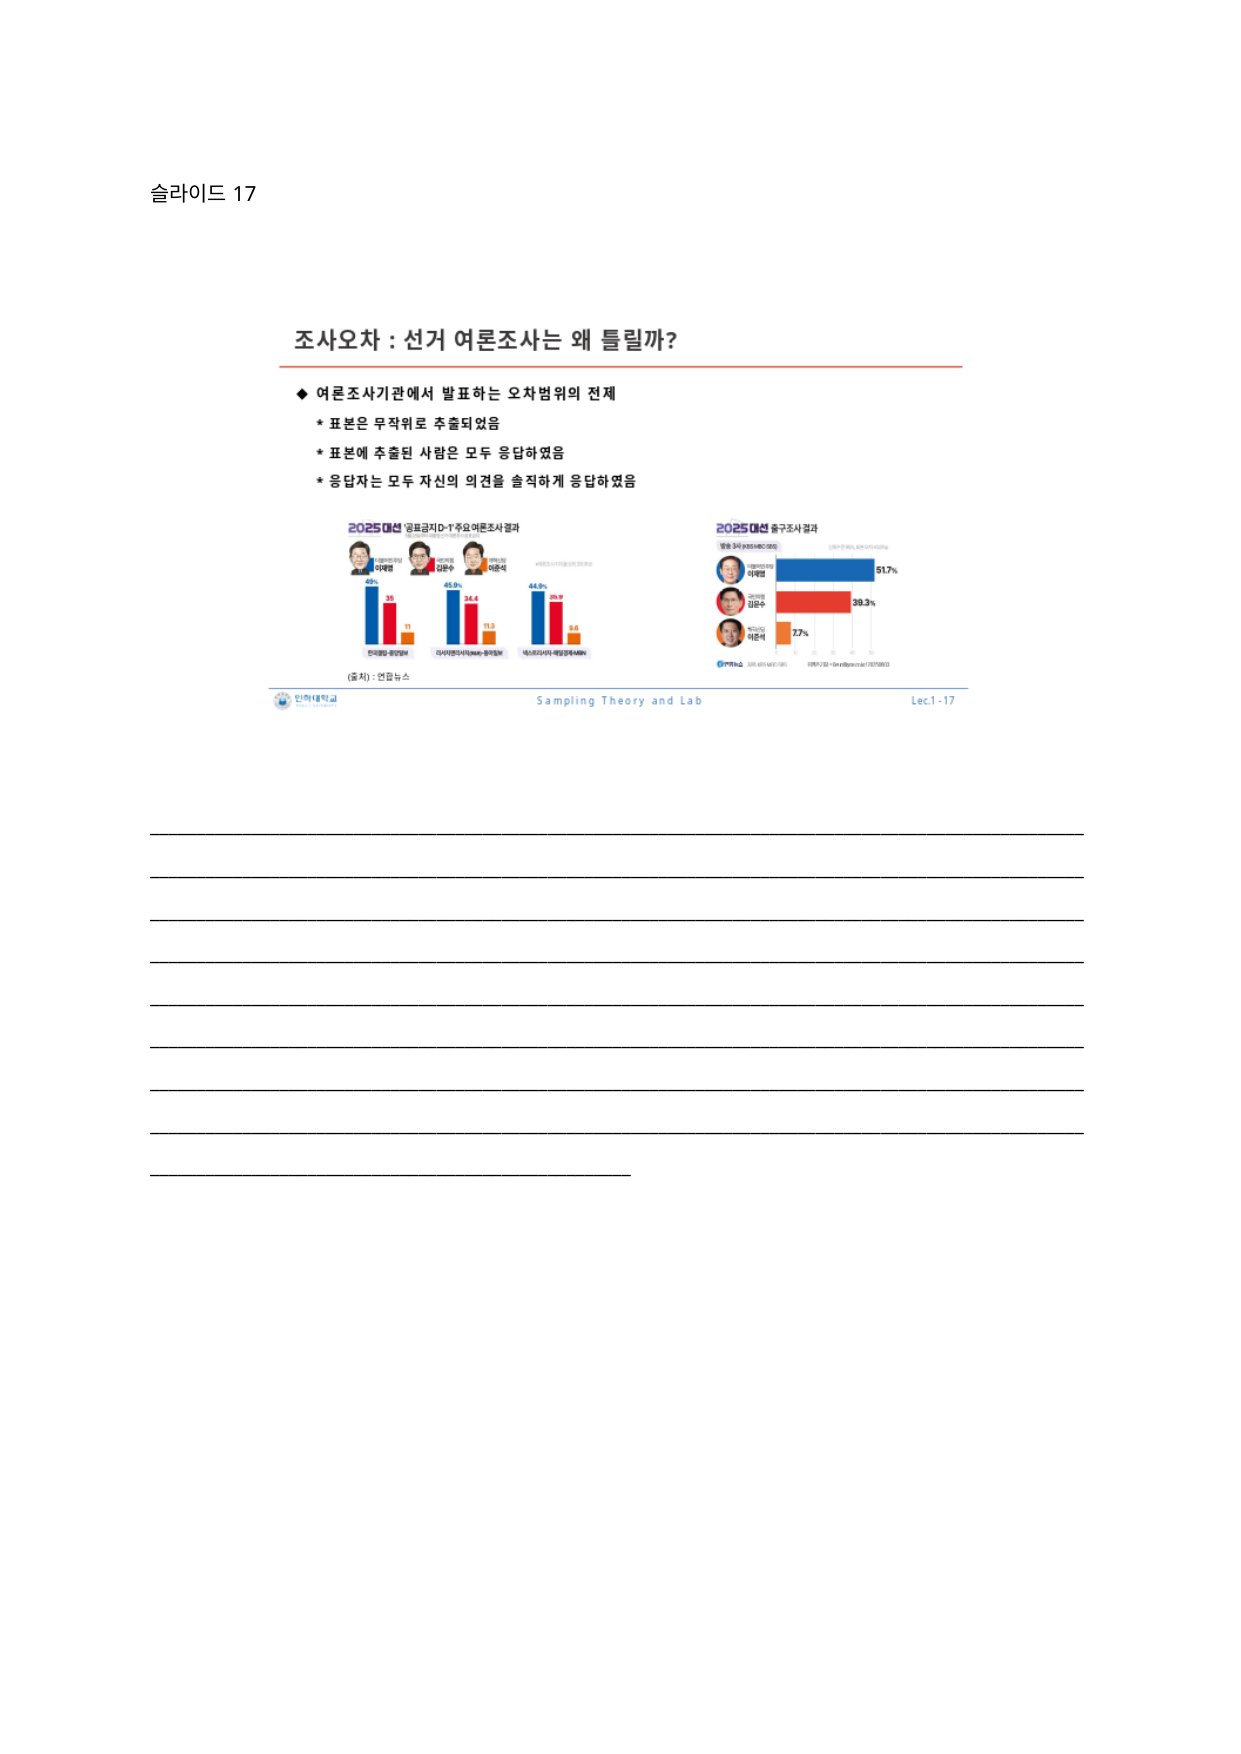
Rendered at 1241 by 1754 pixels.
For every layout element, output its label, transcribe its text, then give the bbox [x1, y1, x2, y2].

text 슬라이드 17 [150, 177, 1090, 207]
text ____________________________________________________________________________________________________________________________________________________________________________________________________________________________________________________________________________________________________________________________________________________________________________________________________________________________________________________________________________________________________________________________________________________________________________________________________________________________________________________________________________________________________________________________________________________________________________________________________________________________________________________________________________________________ [150, 811, 1090, 1180]
